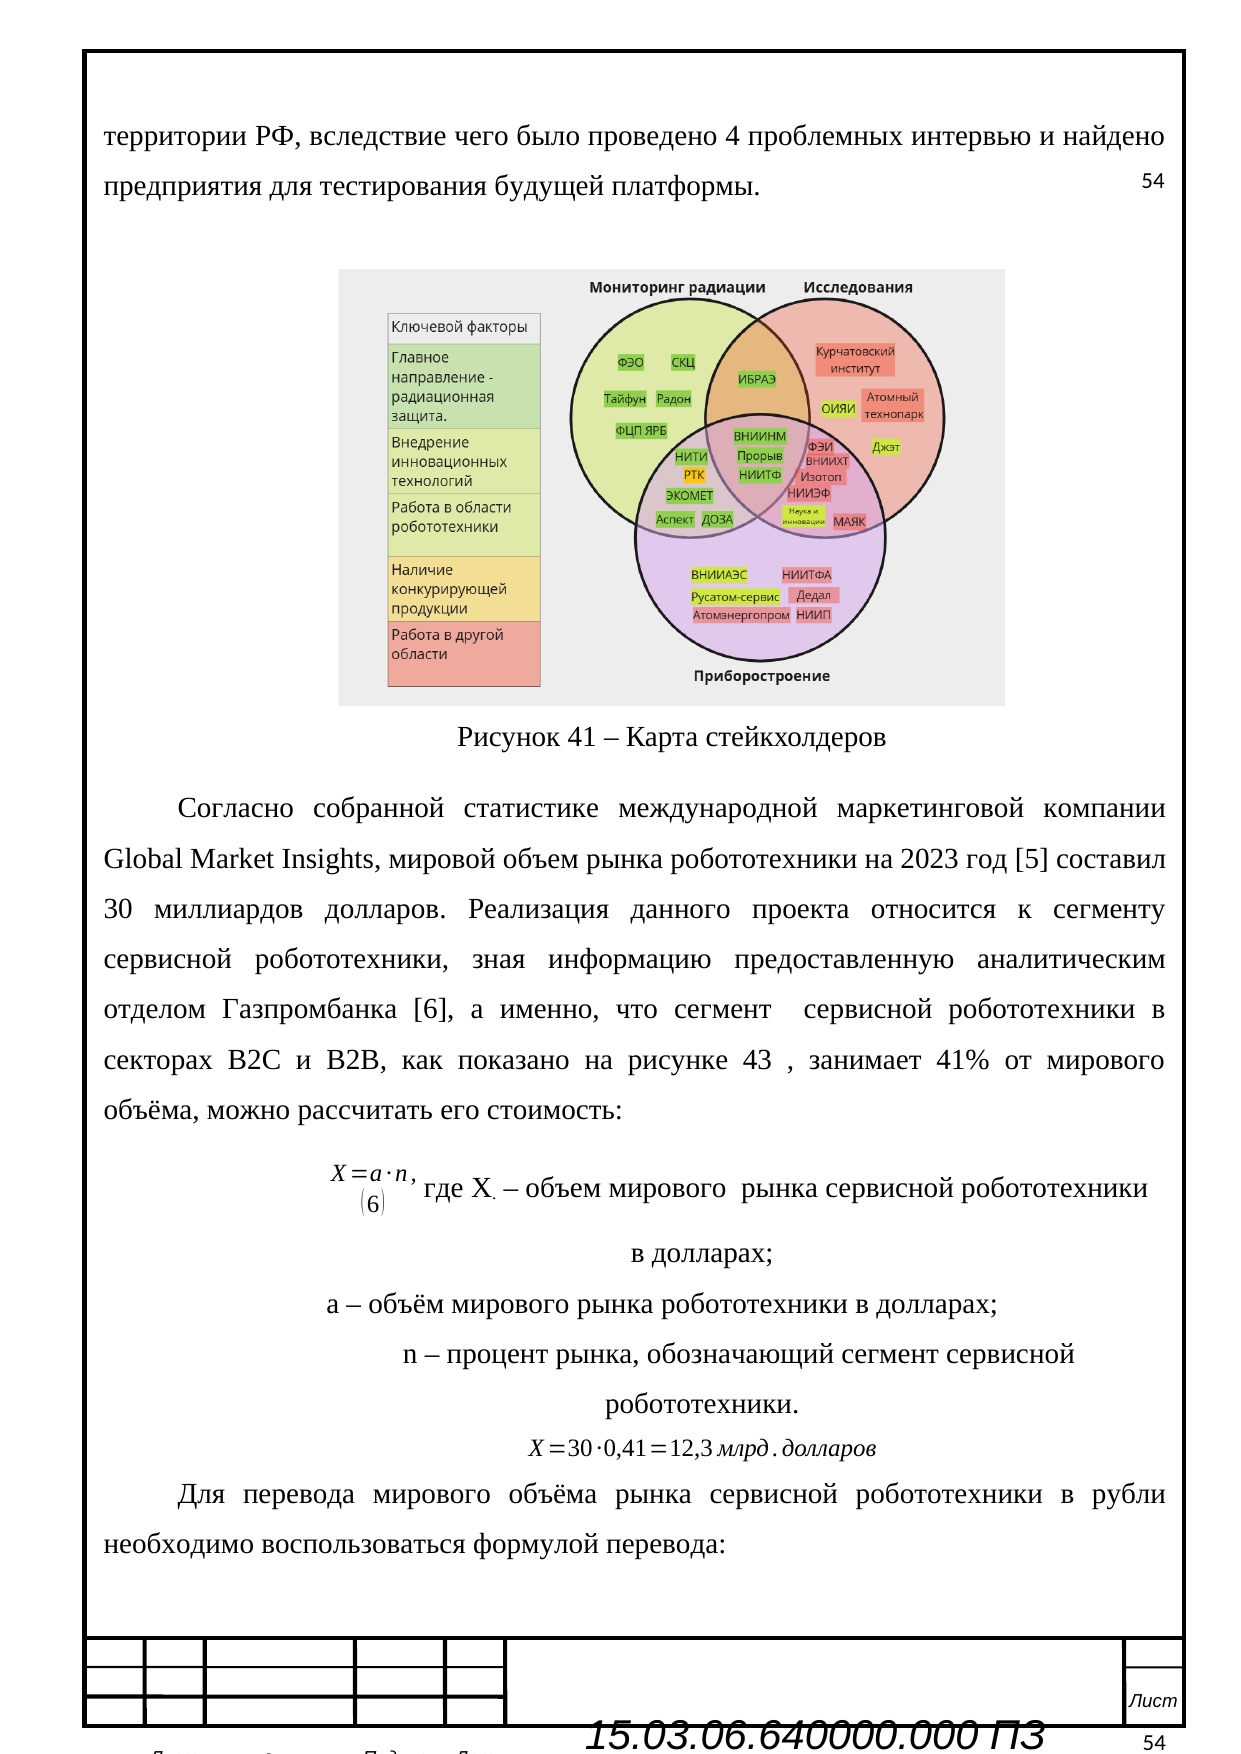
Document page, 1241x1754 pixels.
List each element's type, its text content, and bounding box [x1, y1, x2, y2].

picture [338, 269, 1006, 706]
text Рисунок 41 – Карта стейкхолдеров [103, 719, 1166, 753]
text a – объём мирового рынка робототехники в долларах; [252, 1286, 1152, 1319]
text Для перевода мирового объёма рынка сервисной робототехники в рубли необходимо воспользоваться формулой перевода: [103, 1476, 1166, 1560]
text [103, 118, 1166, 202]
text где X. – объем мирового рынка сервисной робототехники в долларах; [252, 1159, 1152, 1269]
text Согласно собранной статистике международной маркетинговой компании Global Market Insights, мировой объем рынка робототехники на 2023 год [5] составил 30 миллиардов долларов. Реализация данного проекта относится к сегменту сервисной робототехники, зная информацию предоставленную аналитическим отделом Газпромбанка [6], а именно, что сегмент сервисной робототехники в секторах B2C и B2B, как показано на рисунке 43 , занимает 41% от мирового объёма, можно рассчитать его стоимость: [103, 790, 1166, 1126]
text n – процент рынка, обозначающий сегмент сервисной робототехники. [252, 1336, 1152, 1462]
